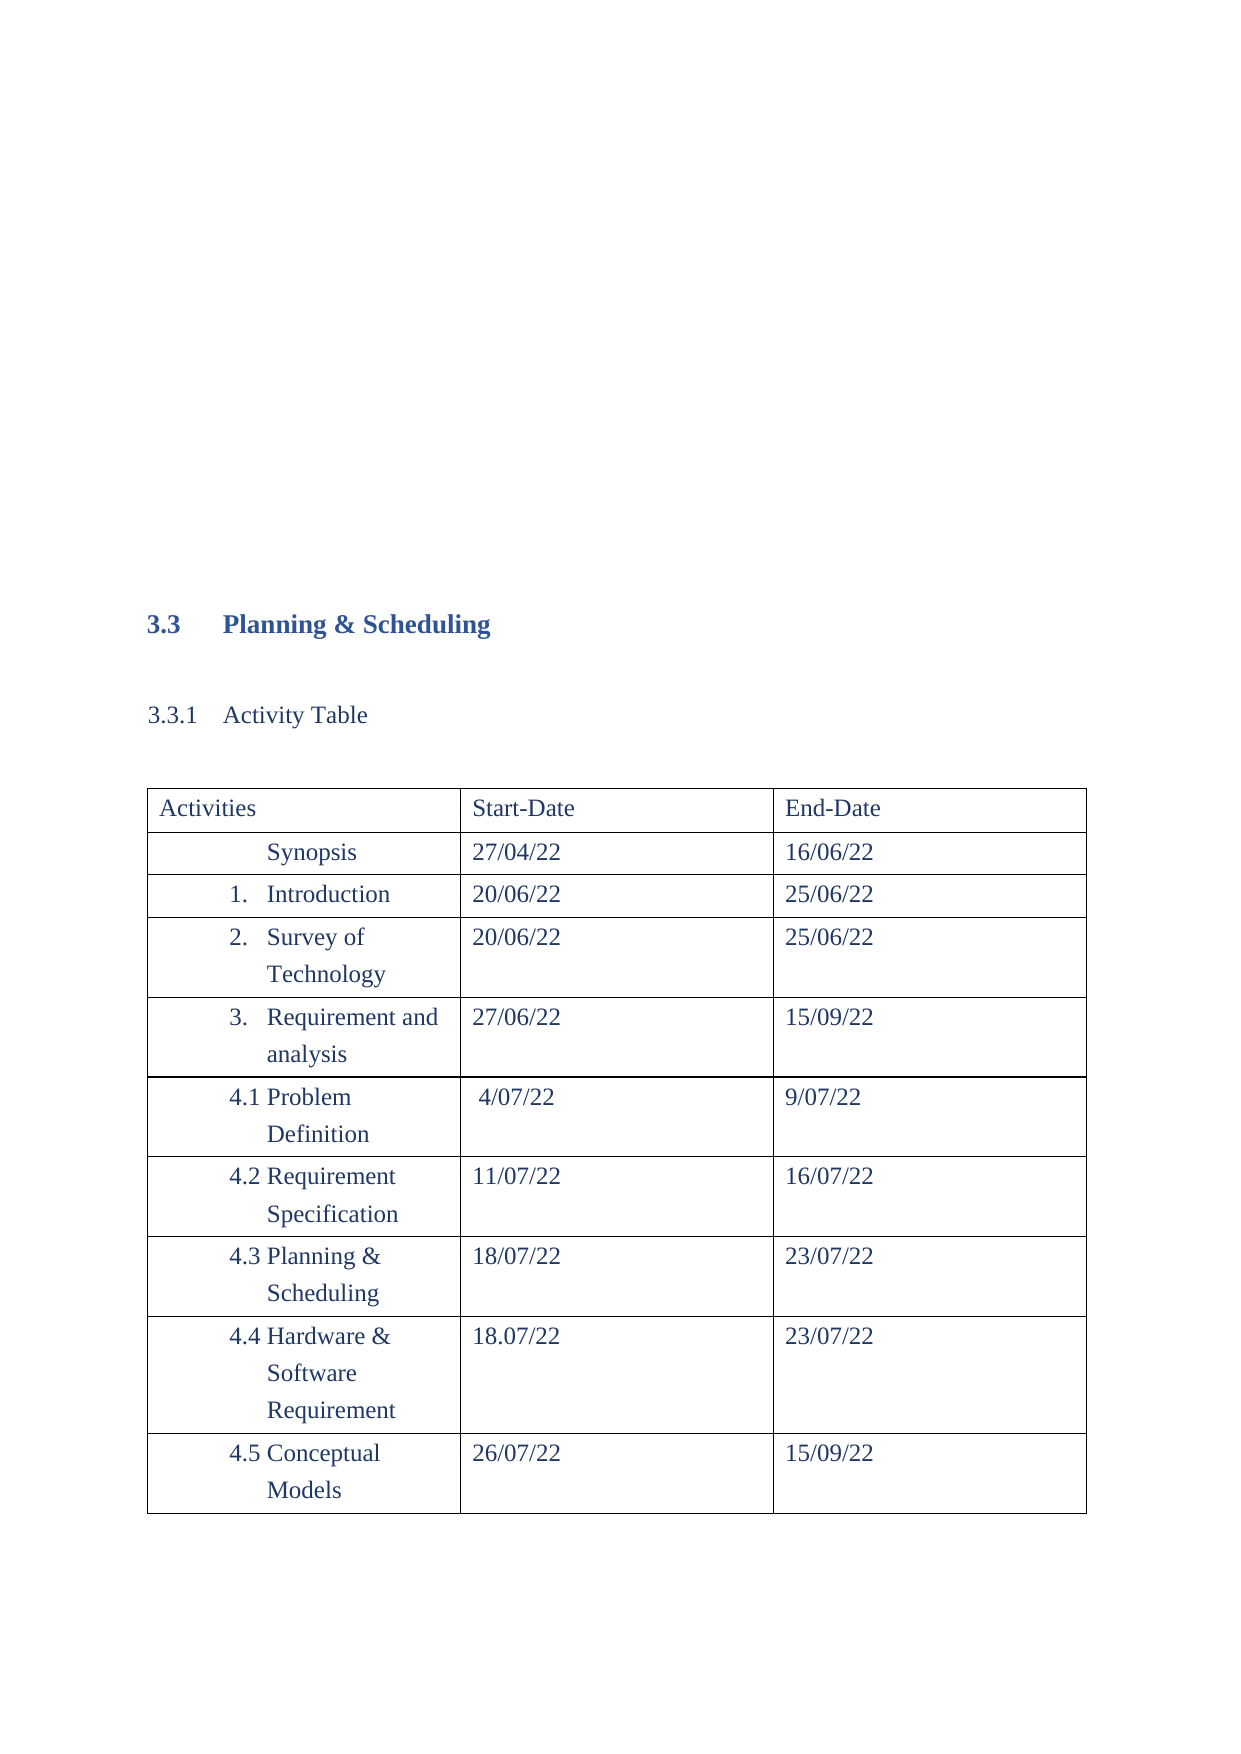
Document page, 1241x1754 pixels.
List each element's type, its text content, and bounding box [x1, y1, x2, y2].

table_cell 23/07/22 [774, 1317, 1086, 1433]
table_cell 20/06/22 [461, 918, 773, 997]
table_cell 20/06/22 [461, 875, 773, 917]
subtitle Activity Table [148, 700, 1033, 728]
table_cell 25/06/22 [774, 875, 1086, 917]
table_header Activities [148, 789, 460, 832]
table_cell Synopsis [148, 833, 460, 874]
table_cell Requirement and analysis [148, 998, 460, 1076]
table_cell Hardware & Software Requirement [148, 1317, 460, 1433]
table_header End-Date [774, 789, 1086, 832]
table_cell Problem Definition [148, 1078, 460, 1156]
table_cell 16/07/22 [774, 1157, 1086, 1236]
table_cell 16/06/22 [774, 833, 1086, 874]
table_cell 18/07/22 [461, 1237, 773, 1316]
table_cell 15/09/22 [774, 998, 1086, 1076]
table_cell 9/07/22 [774, 1078, 1086, 1156]
table_cell Survey of Technology [148, 918, 460, 997]
table_cell Requirement Specification [148, 1157, 460, 1236]
table_cell 4/07/22 [461, 1078, 773, 1156]
table_cell 11/07/22 [461, 1157, 773, 1236]
table_cell 15/09/22 [774, 1434, 1086, 1513]
table_cell Planning & Scheduling [148, 1237, 460, 1316]
table_cell 25/06/22 [774, 918, 1086, 997]
table_cell 27/04/22 [461, 833, 773, 874]
table_cell 26/07/22 [461, 1434, 773, 1513]
table_cell 18.07/22 [461, 1317, 773, 1433]
table_cell Introduction [148, 875, 460, 917]
table_header Start-Date [461, 789, 773, 832]
table_cell 27/06/22 [461, 998, 773, 1076]
subtitle Planning & Scheduling [147, 608, 1033, 640]
table_cell Conceptual Models [148, 1434, 460, 1513]
table_cell 23/07/22 [774, 1237, 1086, 1316]
